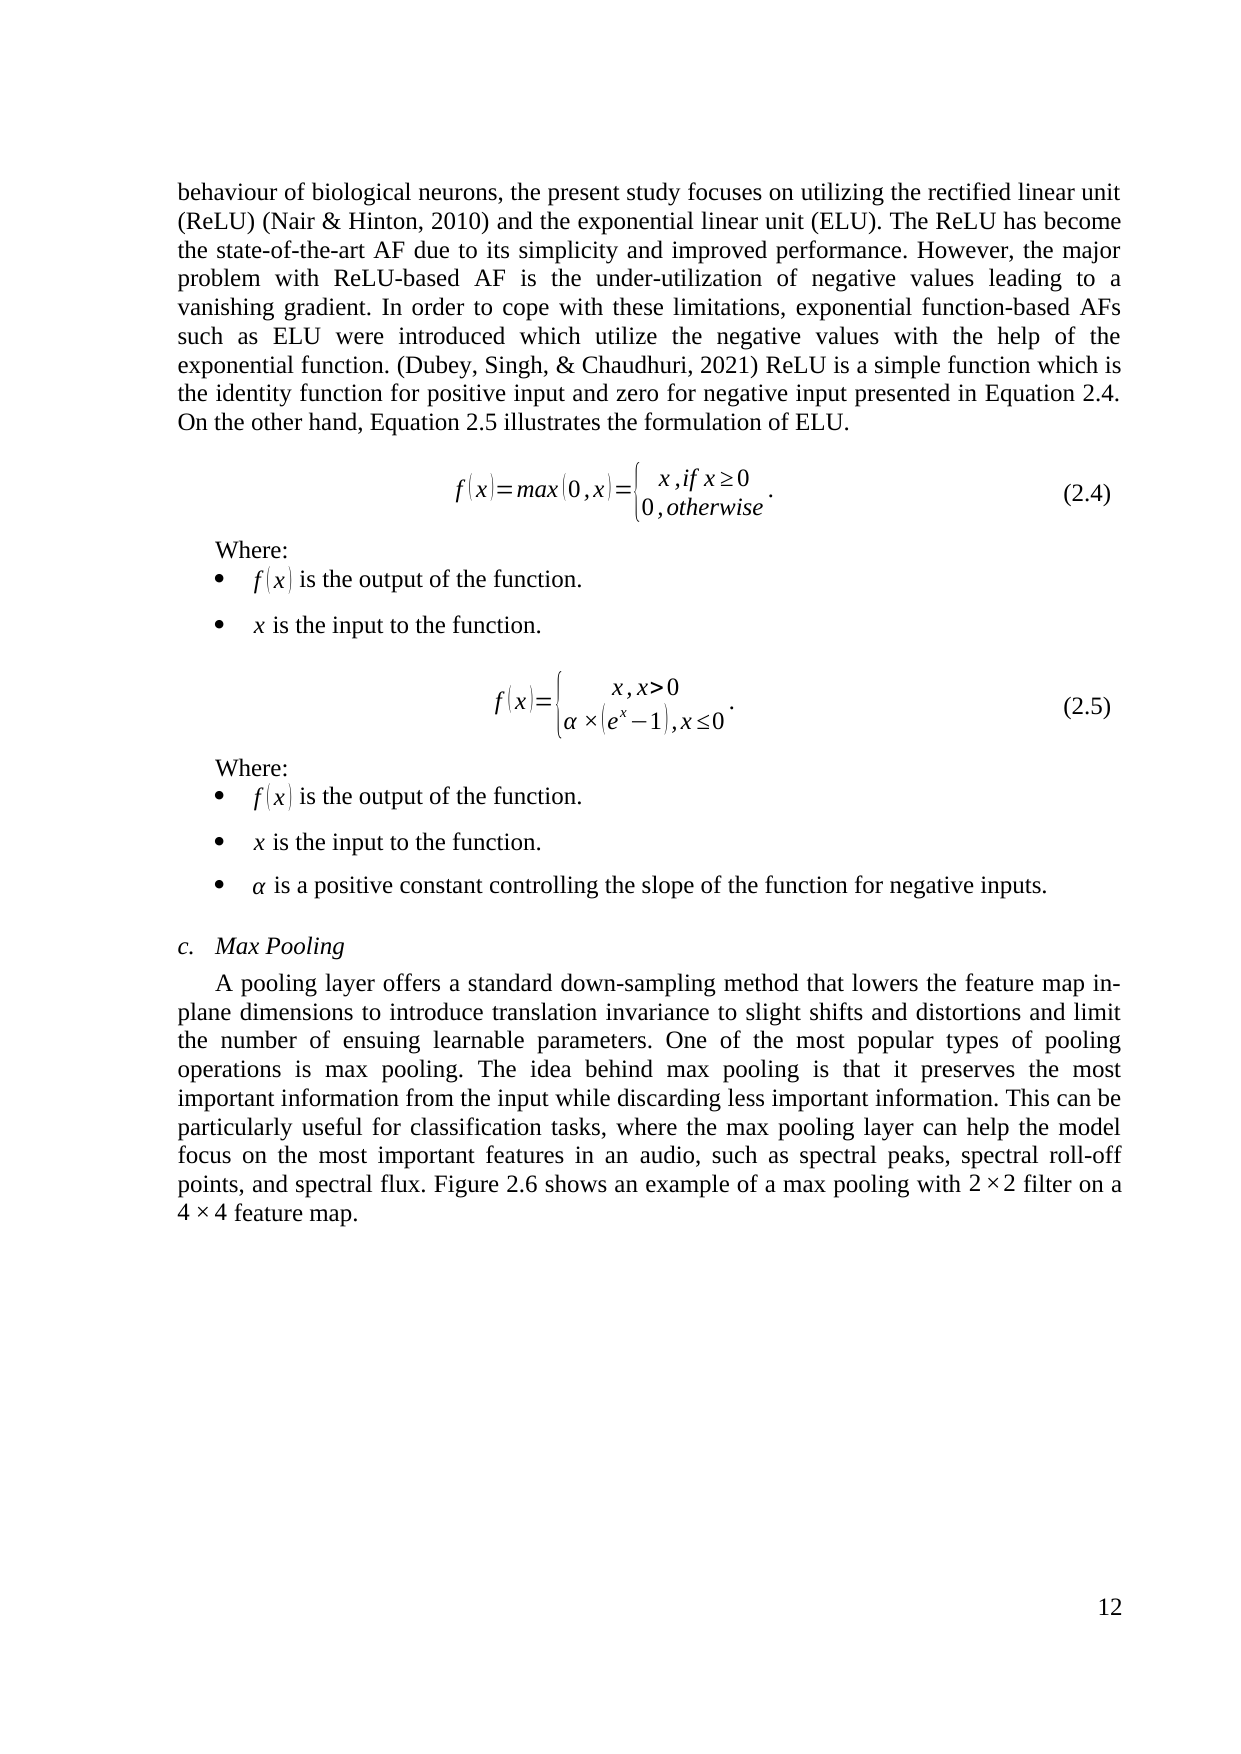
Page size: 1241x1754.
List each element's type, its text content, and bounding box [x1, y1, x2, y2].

text A pooling layer offers a standard down-sampling method that lowers the feature map in-plane dimensions to introduce translation invariance to slight shifts and distortions and limit the number of ensuing learnable parameters. One of the most popular types of pooling operations is max pooling. The idea behind max pooling is that it preserves the most important information from the input while discarding less important information. This can be particularly useful for classification tasks, where the max pooling layer can help the model focus on the most important features in an audio, such as spectral peaks, spectral roll-off points, and spectral flux. Figure 2.6 shows an example of a max pooling with filter on a feature map. [177, 968, 1122, 1227]
table_header (2.4) [1052, 461, 1122, 523]
list is the output of the function. [215, 564, 1122, 597]
table_header (2.5) [1052, 670, 1122, 740]
list is the input to the function. [215, 610, 1122, 641]
list is the input to the function. [215, 827, 1122, 858]
list is the output of the function. [215, 781, 1122, 814]
text Where: [177, 536, 1122, 564]
table_header [177, 670, 1052, 740]
list Max Pooling [177, 931, 1122, 960]
list is a positive constant controlling the slope of the function for negative inputs. [215, 871, 1122, 902]
table_header [177, 461, 1052, 523]
text Where: [177, 753, 1122, 781]
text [177, 177, 1122, 436]
